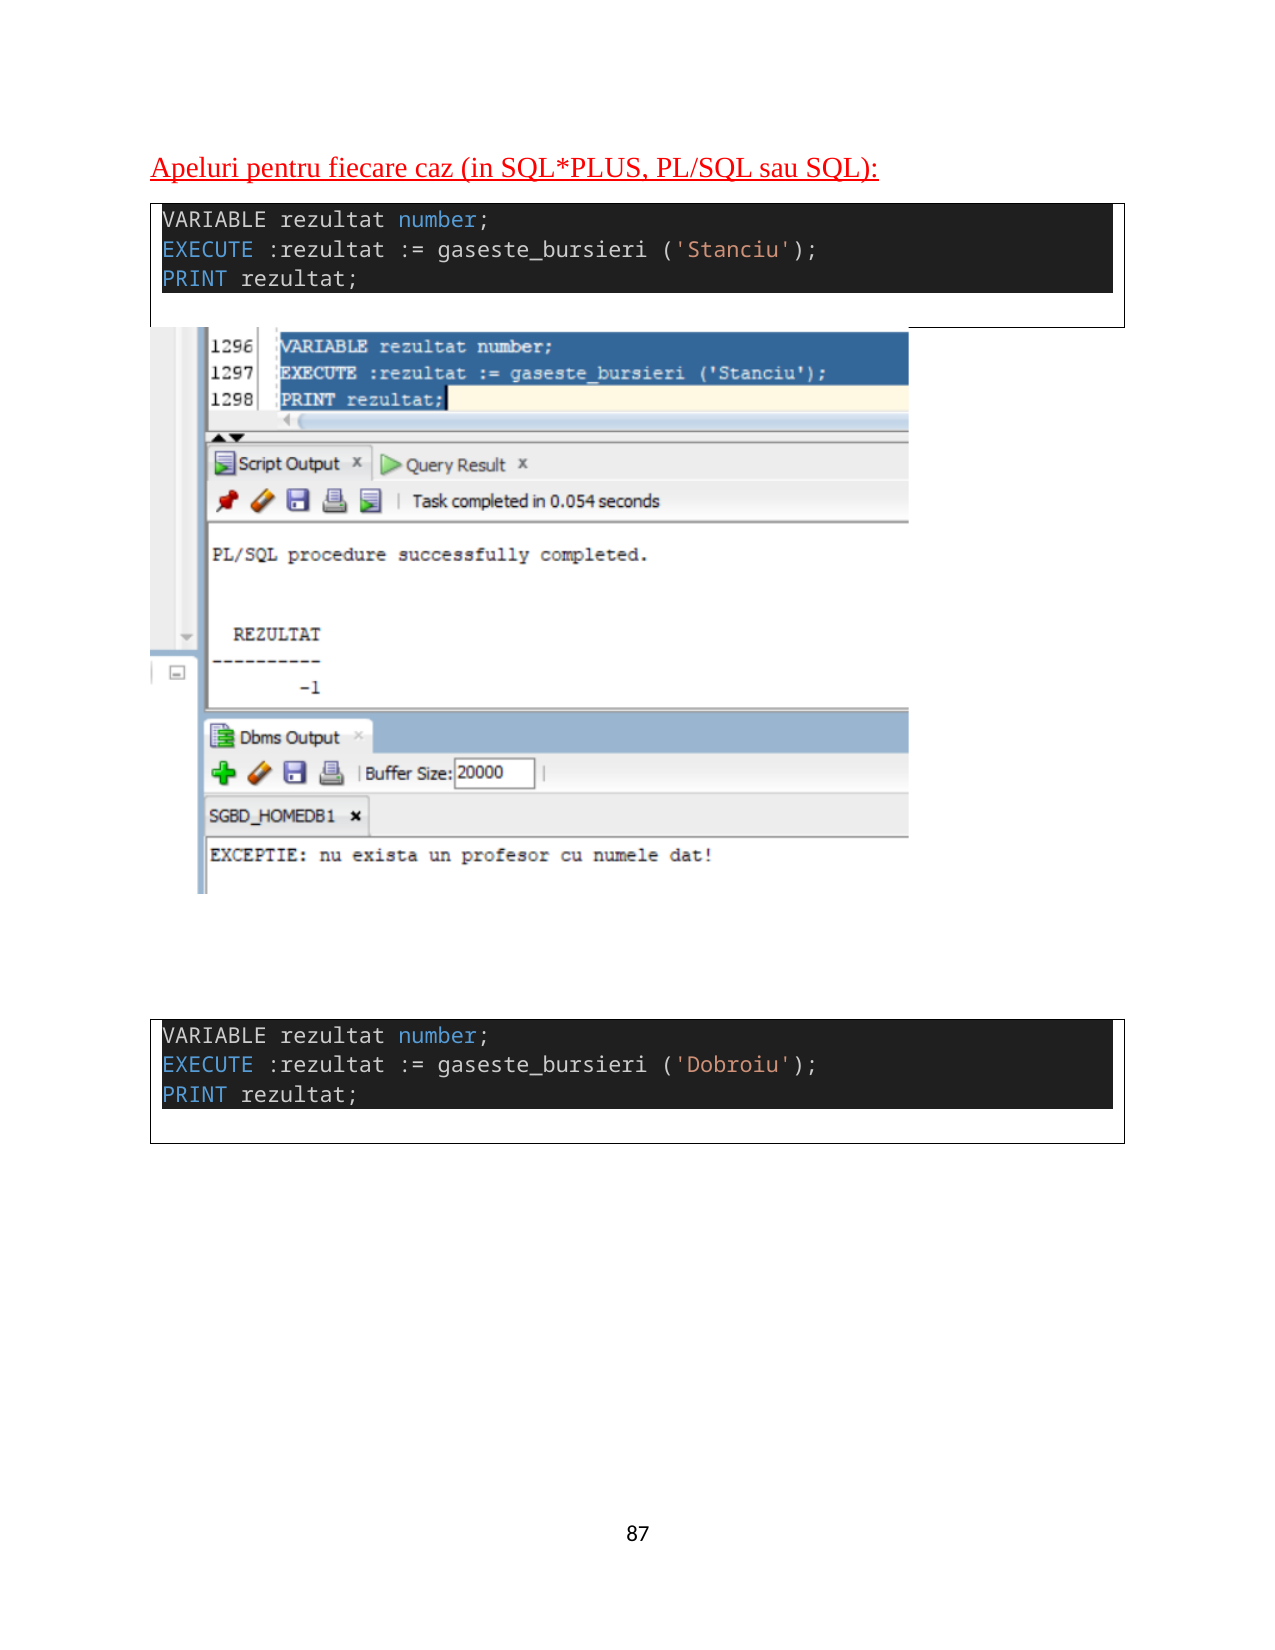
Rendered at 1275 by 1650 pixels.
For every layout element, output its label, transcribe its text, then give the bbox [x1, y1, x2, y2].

table_header VARIABLE rezultat number; EXECUTE :rezultat := gaseste_bursieri ('Dobroiu'); PRINT rezultat; [151, 1020, 1124, 1142]
text Apeluri pentru fiecare caz (in SQL*PLUS, PL/SQL sau SQL): [150, 150, 1125, 183]
table_header VARIABLE rezultat number; EXECUTE :rezultat := gaseste_bursieri ('Stanciu'); PRINT rezultat; [151, 204, 1124, 327]
picture [150, 327, 909, 894]
